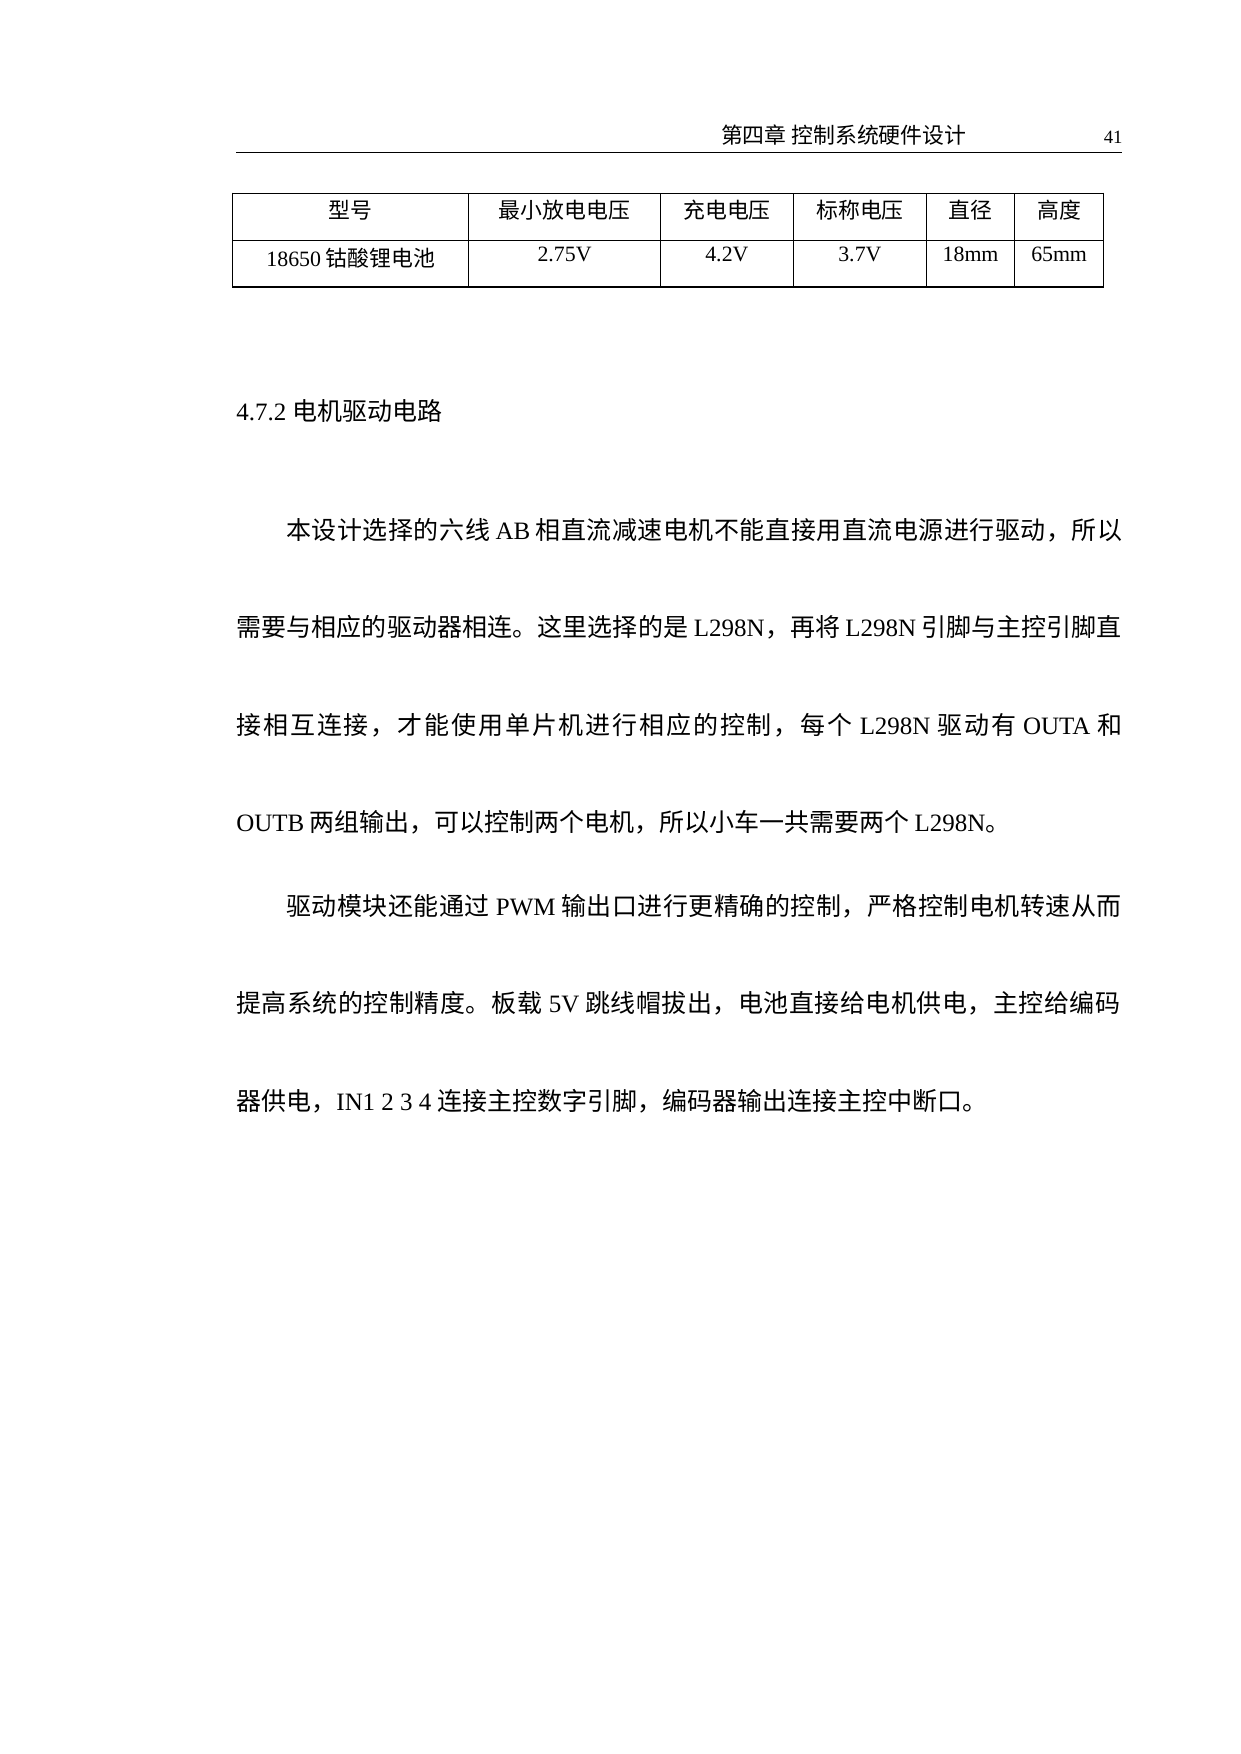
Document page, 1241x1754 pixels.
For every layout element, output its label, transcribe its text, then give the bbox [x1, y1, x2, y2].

table_cell 2.75V [469, 241, 660, 286]
table_cell 3.7V [794, 241, 926, 286]
table_header 标称电压 [794, 194, 926, 239]
table_cell 65mm [1015, 241, 1103, 286]
table_header 直径 [927, 194, 1014, 239]
table_header 型号 [233, 194, 468, 239]
subtitle 4.7.2 电机驱动电路 [236, 377, 1122, 442]
table_cell 4.2V [661, 241, 793, 286]
table_cell 18650钴酸锂电池 [233, 241, 468, 286]
text 驱动模块还能通过PWM输出口进行更精确的控制，严格控制电机转速从而提高系统的控制精度。板载5V跳线帽拔出，电池直接给电机供电，主控给编码器供电，IN1 2 3 4 连接主控数字引脚，编码器输出连接主控中断口。 [236, 872, 1122, 1132]
table_header 充电电压 [661, 194, 793, 239]
table_cell 18mm [927, 241, 1014, 286]
text 本设计选择的六线AB相直流减速电机不能直接用直流电源进行驱动，所以需要与相应的驱动器相连。这里选择的是L298N，再将L298N引脚与主控引脚直接相互连接，才能使用单片机进行相应的控制，每个L298N驱动有OUTA和OUTB两组输出，可以控制两个电机，所以小车一共需要两个L298N。 [236, 496, 1122, 853]
table_header 最小放电电压 [469, 194, 660, 239]
table_header 高度 [1015, 194, 1103, 239]
